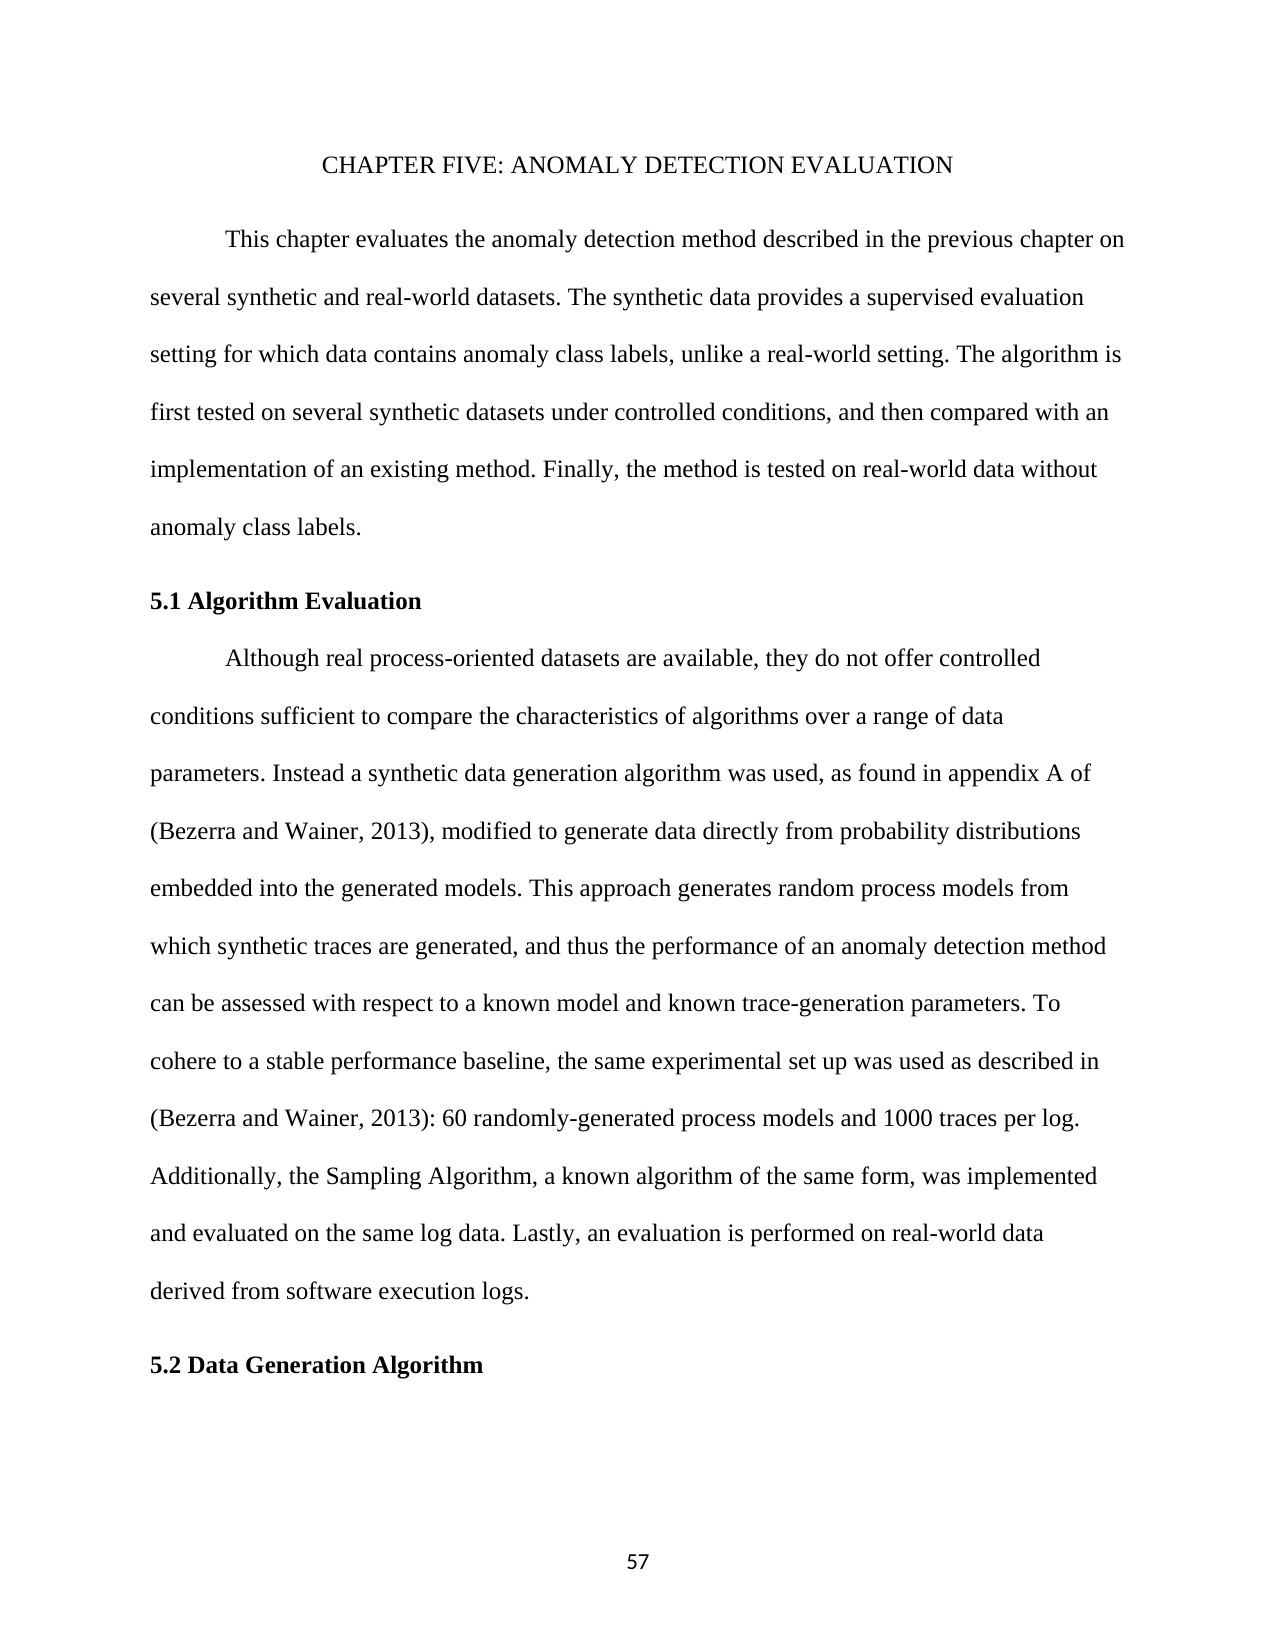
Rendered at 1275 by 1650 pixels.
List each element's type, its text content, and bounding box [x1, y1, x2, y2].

subtitle 5.2 Data Generation Algorithm [150, 1350, 1125, 1379]
subtitle 5.1 Algorithm Evaluation [150, 586, 1125, 614]
subtitle CHAPTER FIVE: ANOMALY DETECTION EVALUATION [150, 150, 1125, 179]
text Although real process-oriented datasets are available, they do not offer controlled conditions sufficient to compare the characteristics of algorithms over a range of data parameters. Instead a synthetic data generation algorithm was used, as found in appendix A of (Bezerra and Wainer, 2013), modified to generate data directly from probability distributions embedded into the generated models. This approach generates random process models from which synthetic traces are generated, and thus the performance of an anomaly detection method can be assessed with respect to a known model and known trace-generation parameters. To cohere to a stable performance baseline, the same experimental set up was used as described in (Bezerra and Wainer, 2013): 60 randomly-generated process models and 1000 traces per log. Additionally, the Sampling Algorithm, a known algorithm of the same form, was implemented and evaluated on the same log data. Lastly, an evaluation is performed on real-world data derived from software execution logs. [150, 643, 1125, 1304]
text This chapter evaluates the anomaly detection method described in the previous chapter on several synthetic and real-world datasets. The synthetic data provides a supervised evaluation setting for which data contains anomaly class labels, unlike a real-world setting. The algorithm is first tested on several synthetic datasets under controlled conditions, and then compared with an implementation of an existing method. Finally, the method is tested on real-world data without anomaly class labels. [150, 224, 1125, 540]
